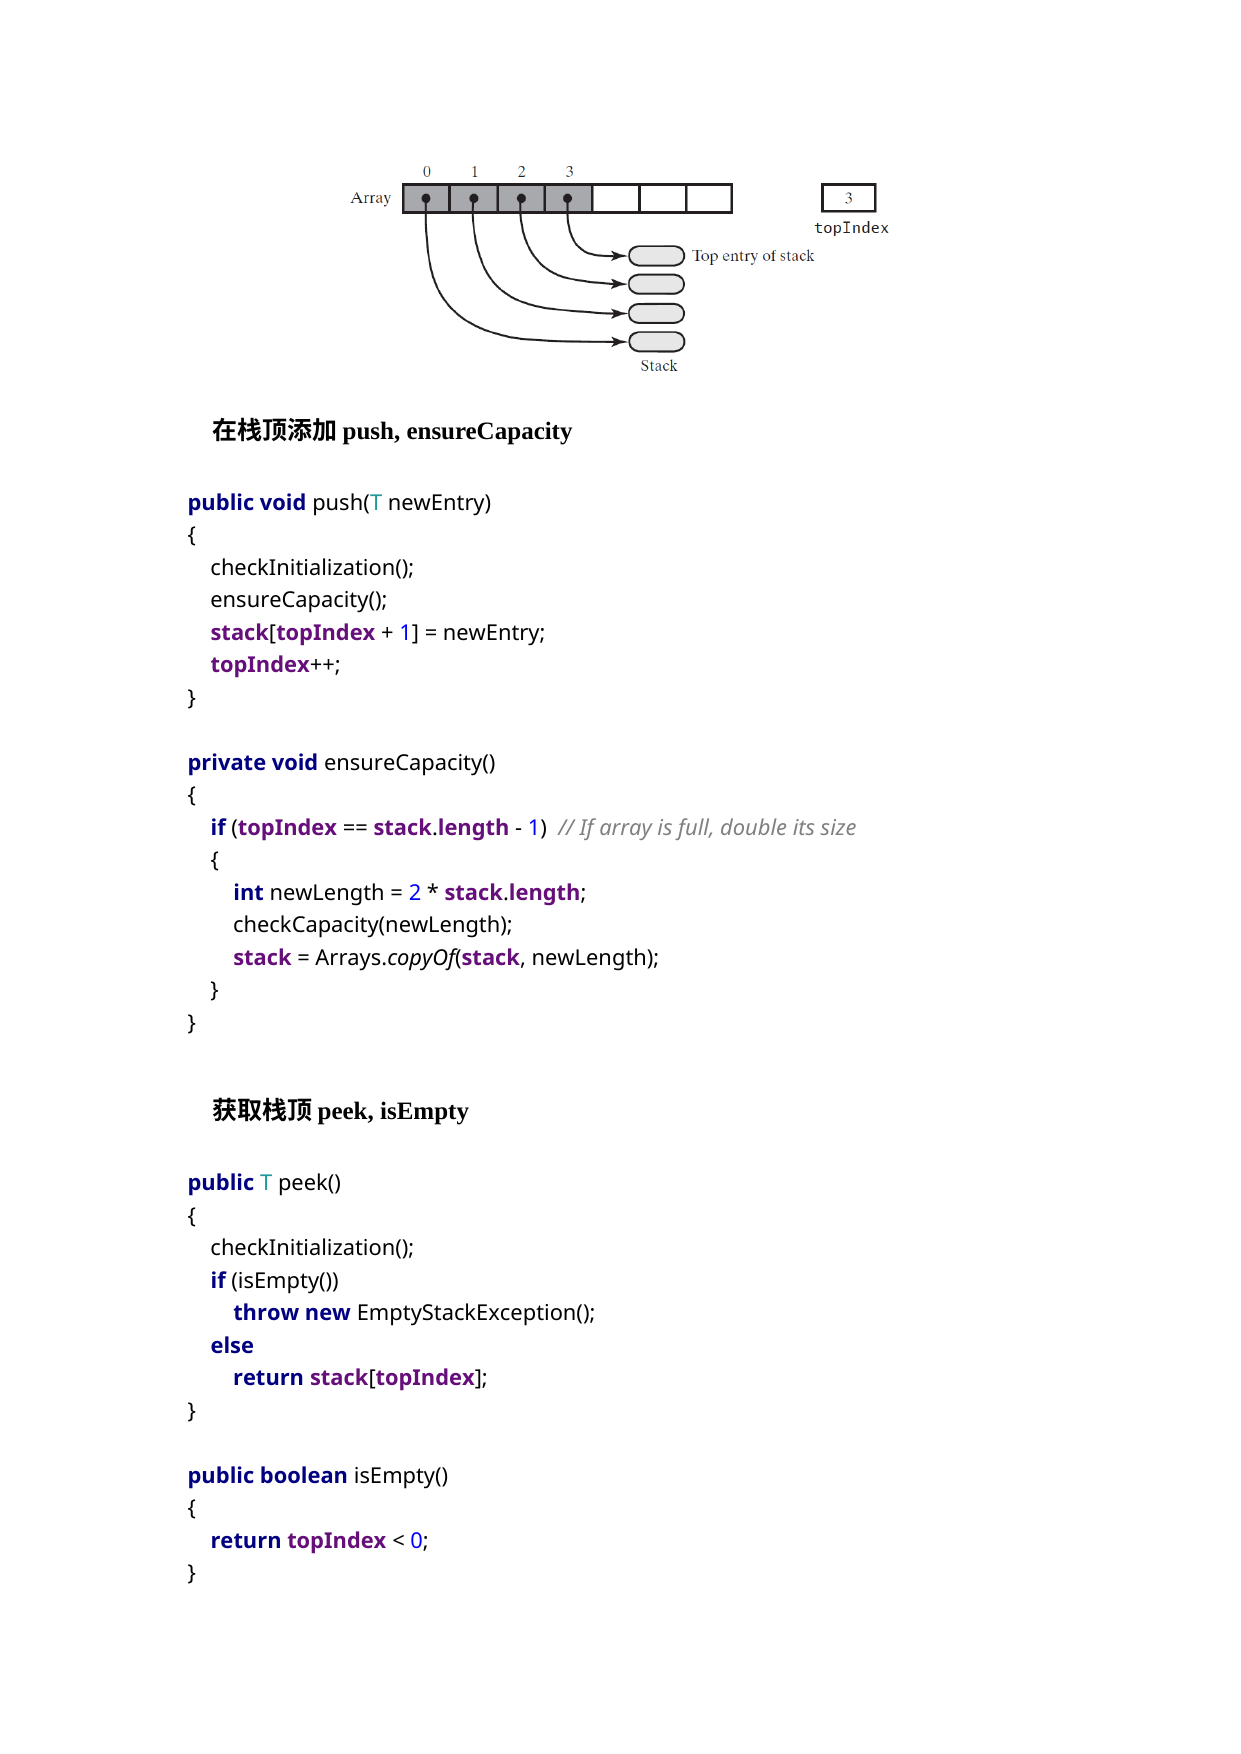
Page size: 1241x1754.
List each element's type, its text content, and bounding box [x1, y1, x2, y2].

subtitle 在栈顶添加push, ensureCapacity [187, 396, 1053, 461]
text public boolean isEmpty() { return topIndex < 0; } [187, 1458, 1053, 1588]
picture [347, 162, 893, 375]
subtitle 获取栈顶peek, isEmpty [187, 1076, 1053, 1141]
text public void push(T newEntry) { checkInitialization(); ensureCapacity(); stack[topIndex + 1] = newEntry; topIndex++; } private void ensureCapacity() { if (topIndex == stack.length - 1) // If array is full, double its size { int newLength = 2 * stack.length; checkCapacity(newLength); stack = Arrays.copyOf(stack, newLength); } } [187, 485, 1053, 1038]
text public T peek() { checkInitialization(); if (isEmpty()) throw new EmptyStackException(); else return stack[topIndex]; } [187, 1166, 1053, 1426]
